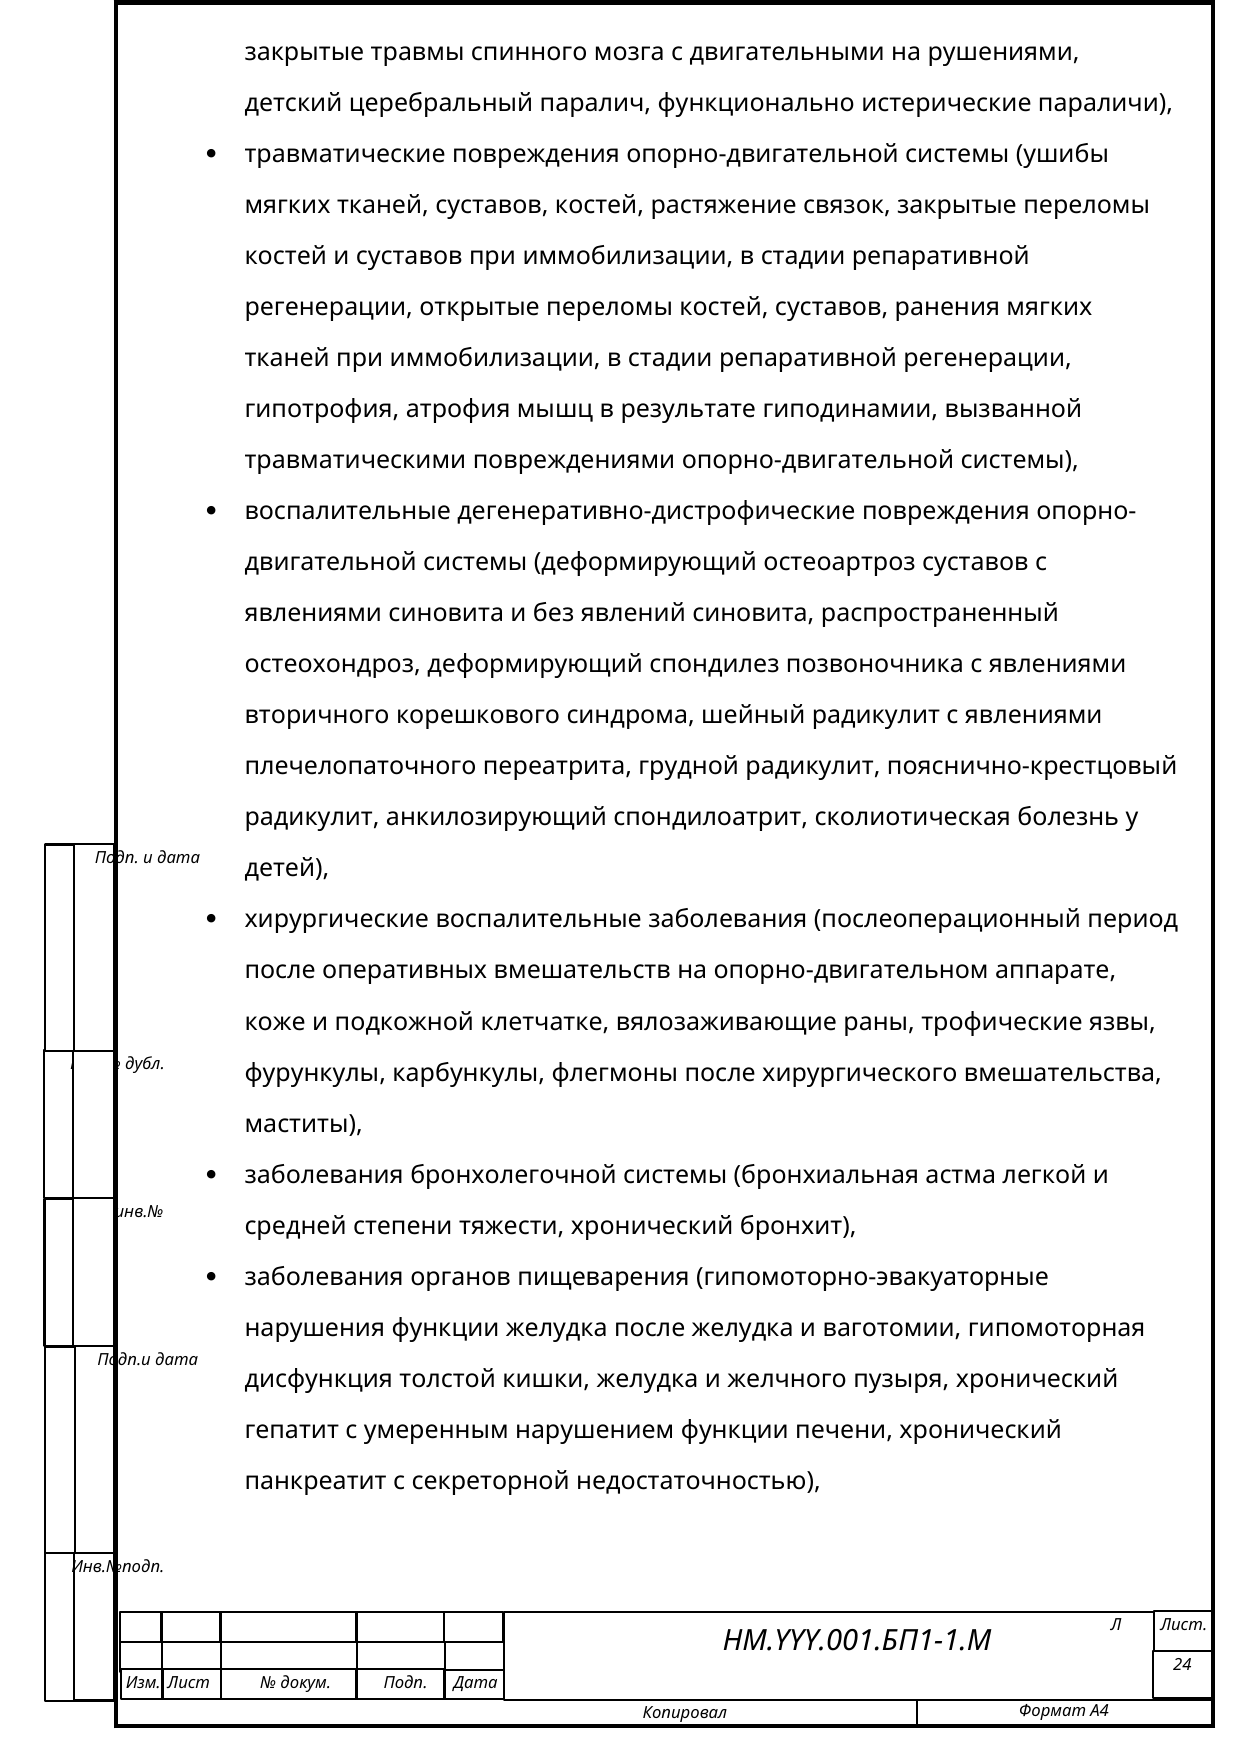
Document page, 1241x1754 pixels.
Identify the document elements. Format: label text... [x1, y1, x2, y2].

list заболевания бронхолегочной системы (бронхиальная астма легкой и средней степени тяжести, хронический бронхит), [207, 1156, 1182, 1241]
list травматические повреждения опорно-двигательной системы (ушибы мягких тканей, суставов, костей, растяжение связок, закрытые переломы костей и суставов при иммобилизации, в стадии репаративной регенерации, открытые переломы костей, суставов, ранения мягких тканей при иммобилизации, в стадии репаративной регенерации, гипотрофия, атрофия мышц в результате гиподинамии, вызванной травматическими повреждениями опорно-двигательной системы), [207, 136, 1182, 476]
list заболевания органов пищеварения (гипомоторно-эвакуаторные нарушения функции желудка после желудка и ваготомии, гипомоторная дисфункция толстой кишки, желудка и желчного пузыря, хронический гепатит с умеренным нарушением функции печени, хронический панкреатит с секреторной недостаточностью), [207, 1258, 1182, 1497]
list воспалительные дегенеративно-дистрофические повреждения опорно-двигательной системы (деформирующий остеоартроз суставов с явлениями синовита и без явлений синовита, распространенный остеохондроз, деформирующий спондилез позвоночника с явлениями вторичного корешкового синдрома, шейный радикулит с явлениями плечелопаточного переатрита, грудной радикулит, пояснично-крестцовый радикулит, анкилозирующий спондилоатрит, сколиотическая болезнь у детей), [207, 493, 1182, 884]
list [207, 33, 1182, 118]
list хирургические воспалительные заболевания (послеоперационный период после оперативных вмешательств на опорно-двигательном аппарате, коже и подкожной клетчатке, вялозаживающие раны, трофические язвы, фурункулы, карбункулы, флегмоны после хирургического вмешательства, маститы), [207, 901, 1182, 1139]
